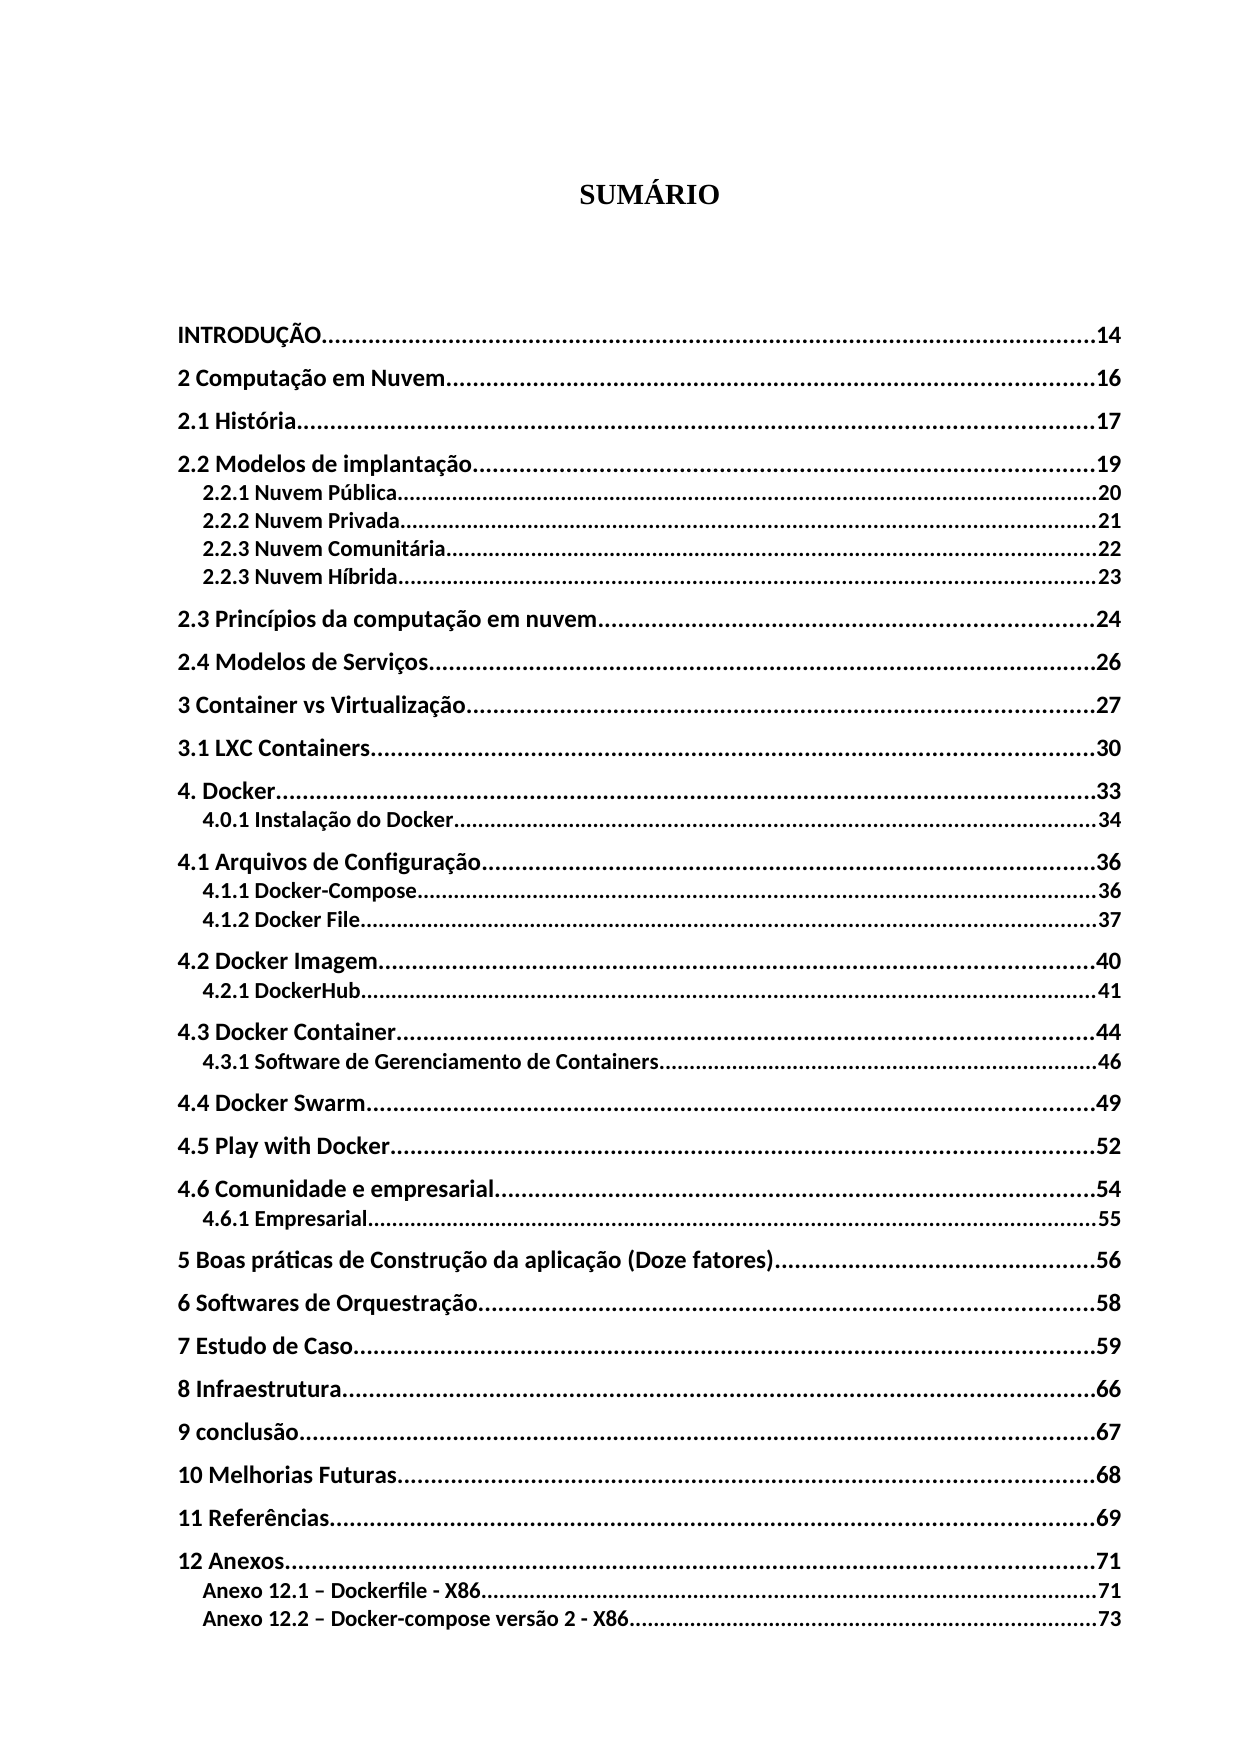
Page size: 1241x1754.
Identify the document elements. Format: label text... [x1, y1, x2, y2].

text SUMÁRIO [177, 177, 1122, 211]
